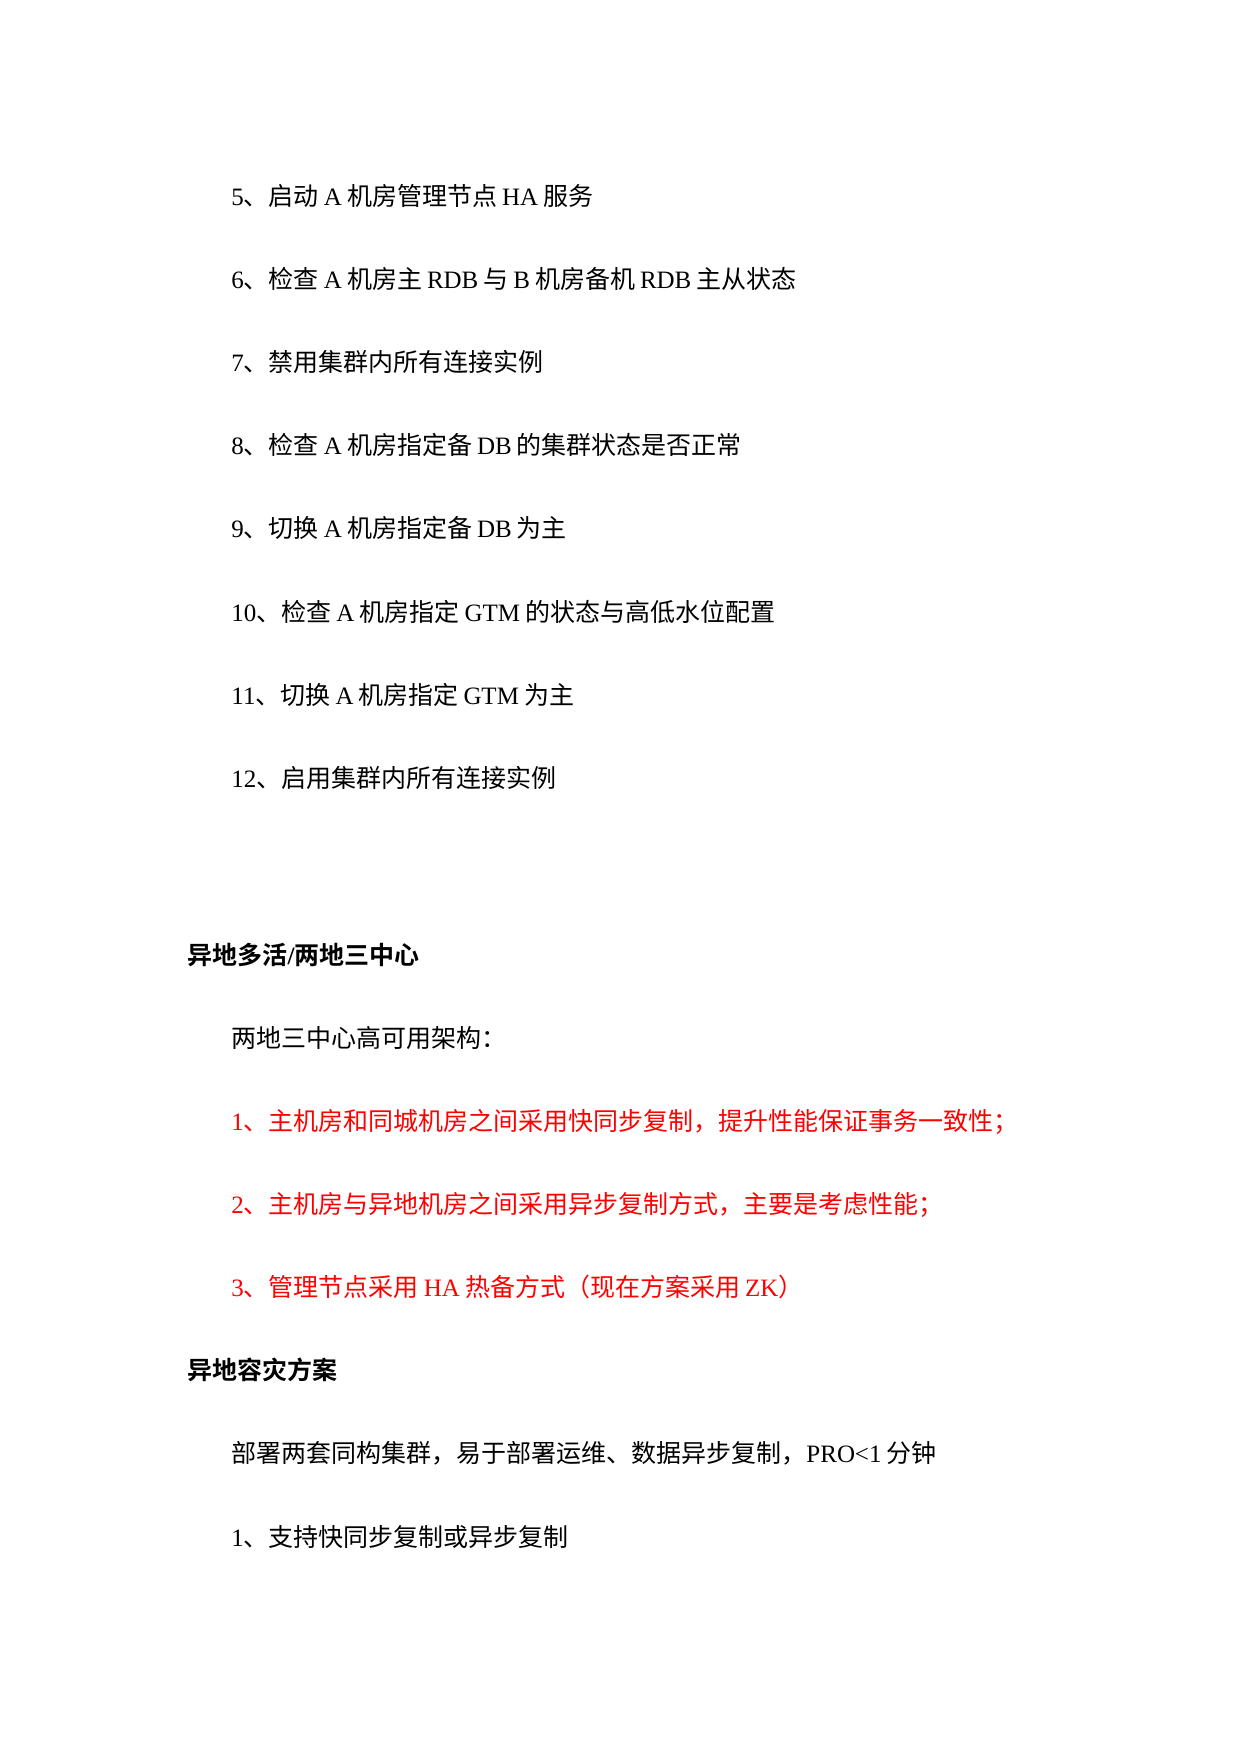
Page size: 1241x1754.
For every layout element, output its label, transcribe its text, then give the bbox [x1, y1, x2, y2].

list 检查A机房指定GTM的状态与高低水位配置 [187, 578, 1053, 643]
list 主机房与异地机房之间采用异步复制方式，主要是考虑性能； [187, 1170, 1053, 1235]
list 支持快同步复制或异步复制 [187, 1503, 1053, 1568]
text 部署两套同构集群，易于部署运维、数据异步复制，PRO<1分钟 [187, 1419, 1053, 1484]
list 启用集群内所有连接实例 [187, 744, 1053, 809]
list 检查A机房指定备DB的集群状态是否正常 [187, 411, 1053, 476]
text 两地三中心高可用架构： [187, 1004, 1053, 1069]
subtitle 异地多活/两地三中心 [187, 921, 1053, 986]
list 管理节点采用HA热备方式（现在方案采用ZK） [187, 1253, 1053, 1318]
list 检查A机房主RDB与B机房备机RDB主从状态 [187, 245, 1053, 310]
list 禁用集群内所有连接实例 [187, 328, 1053, 393]
list 启动A机房管理节点HA服务 [187, 162, 1053, 227]
list 切换A机房指定GTM为主 [187, 661, 1053, 726]
list 主机房和同城机房之间采用快同步复制，提升性能保证事务一致性； [187, 1087, 1053, 1152]
list 切换A机房指定备DB为主 [187, 494, 1053, 559]
subtitle 异地容灾方案 [187, 1336, 1053, 1401]
